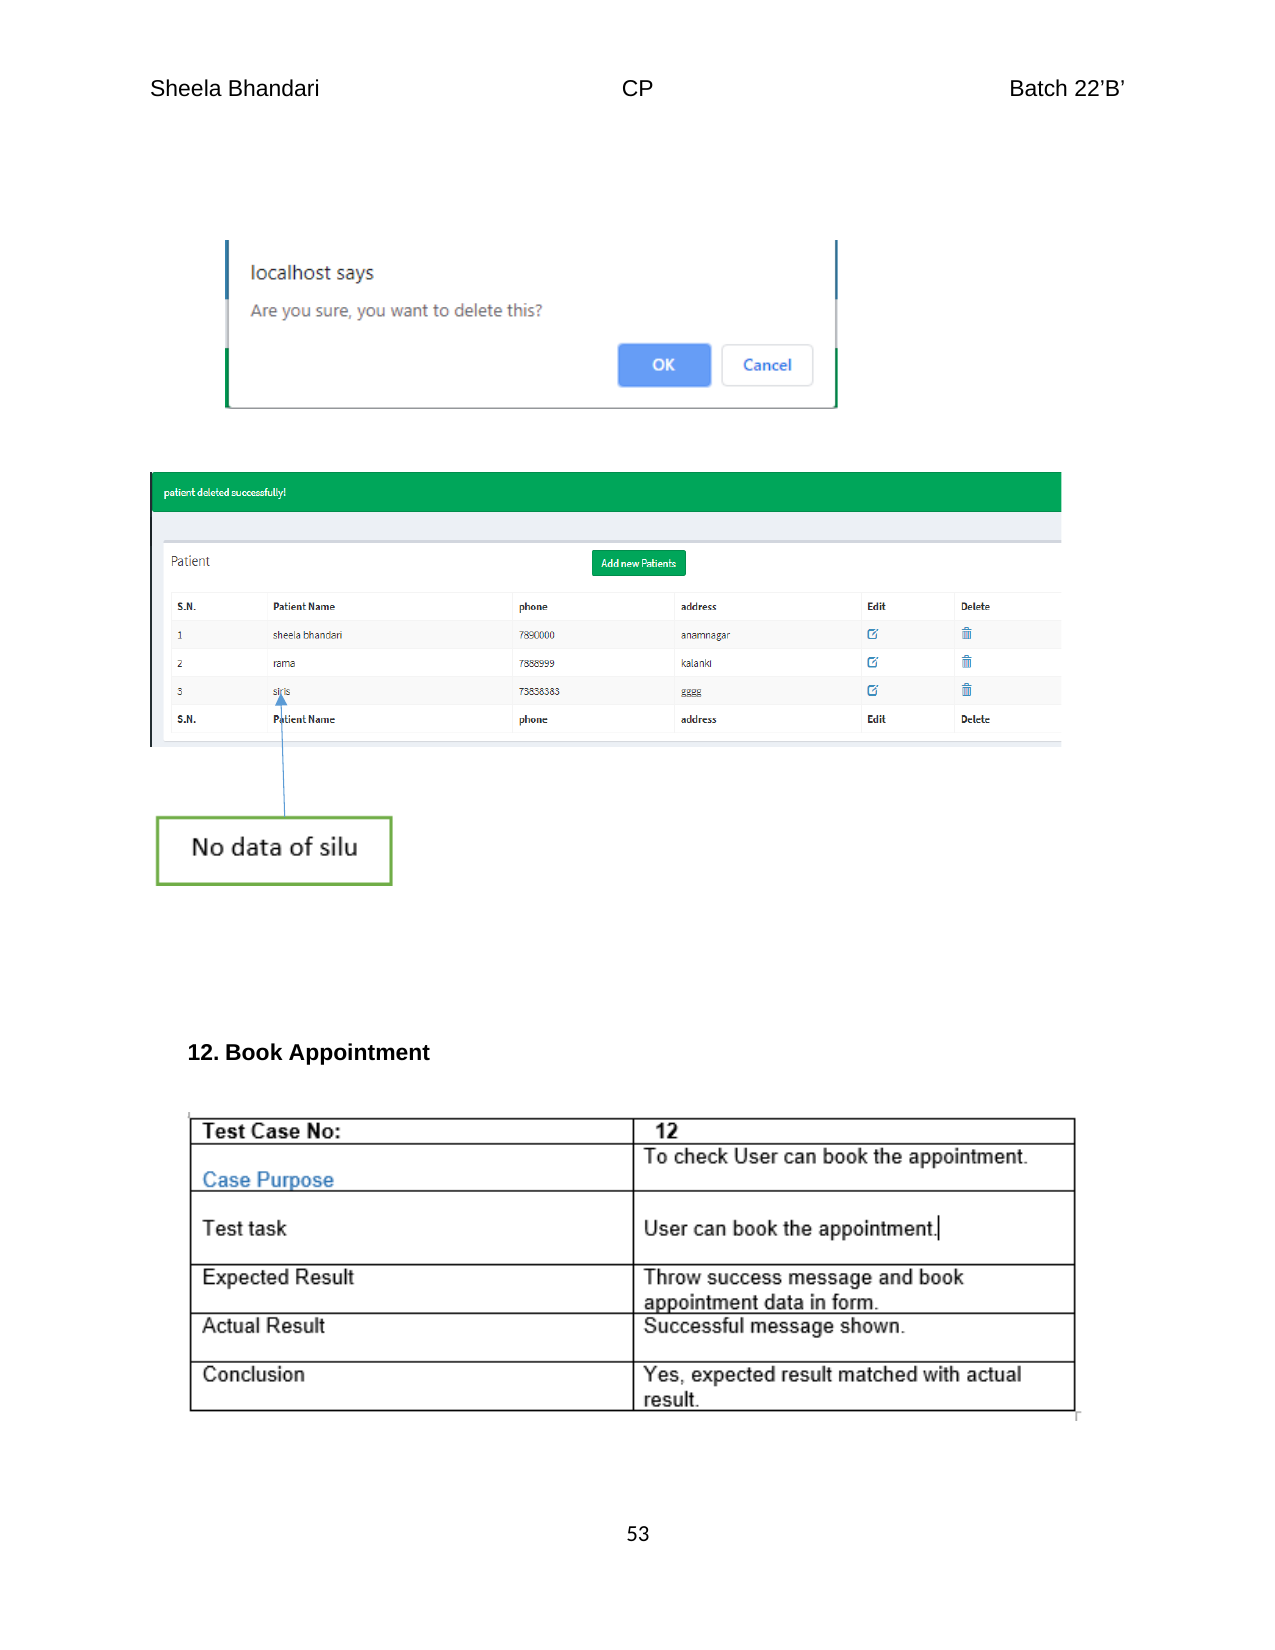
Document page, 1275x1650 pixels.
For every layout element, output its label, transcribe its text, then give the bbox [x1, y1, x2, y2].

picture [150, 472, 1062, 747]
picture [150, 810, 407, 886]
list Book Appointment [187, 1039, 1125, 1066]
picture [187, 1112, 1082, 1421]
picture [225, 240, 838, 409]
